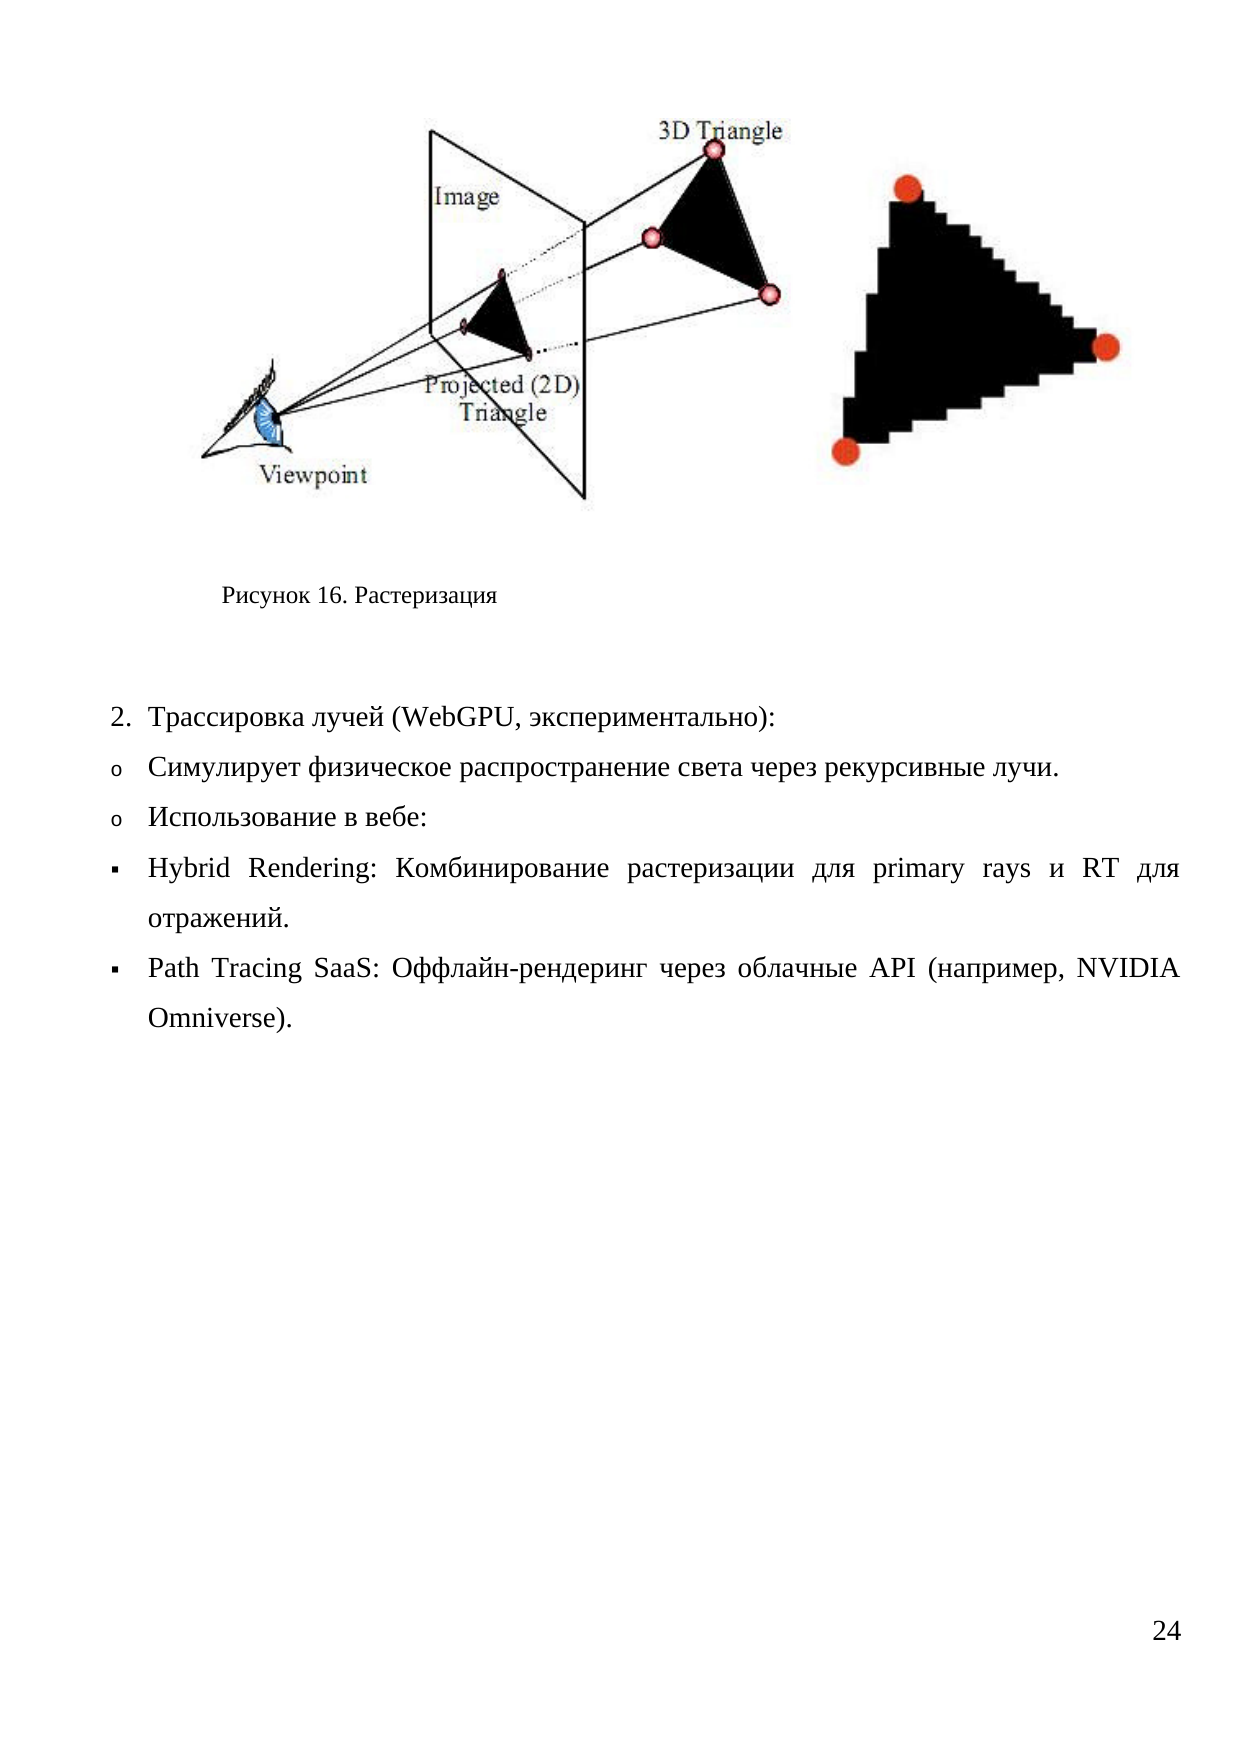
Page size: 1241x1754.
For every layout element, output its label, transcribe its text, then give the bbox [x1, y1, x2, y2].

picture [110, 118, 1174, 539]
list Симулирует физическое распространение света через рекурсивные лучи. [110, 749, 1181, 783]
list Path Tracing SaaS: Оффлайн-рендеринг через облачные API (например, NVIDIA Omniverse). [110, 950, 1181, 1034]
list Hybrid Rendering: Комбинирование растеризации для primary rays и RT для отражений. [110, 850, 1181, 933]
list Использование в вебе: [110, 799, 1181, 833]
list Трассировка лучей (WebGPU, экспериментально): [110, 699, 1181, 732]
text Рисунок 16. Растеризация [148, 580, 1181, 609]
